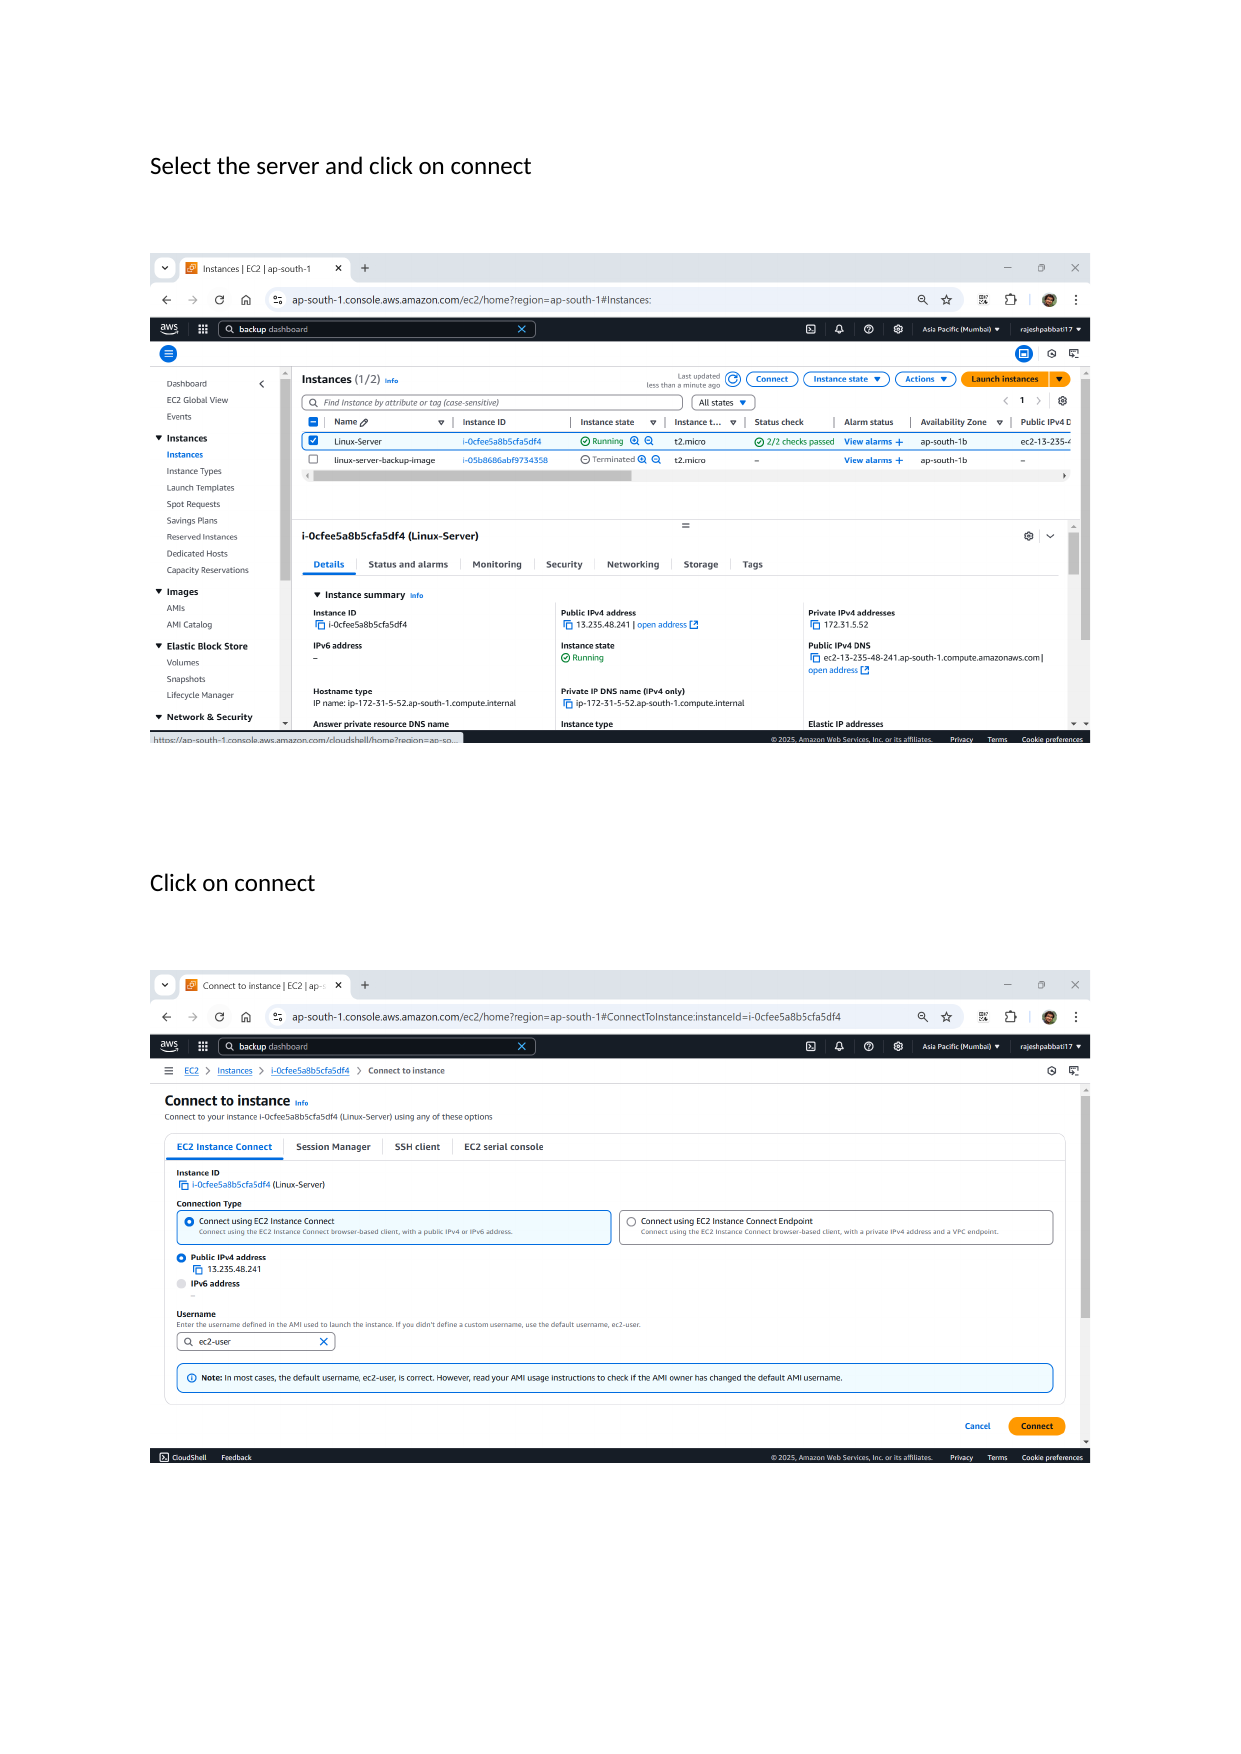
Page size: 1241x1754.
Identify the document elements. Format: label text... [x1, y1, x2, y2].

text Select the server and click on connect [150, 150, 1090, 181]
picture [150, 970, 1091, 1463]
text Click on connect [150, 867, 1090, 898]
picture [150, 253, 1091, 743]
